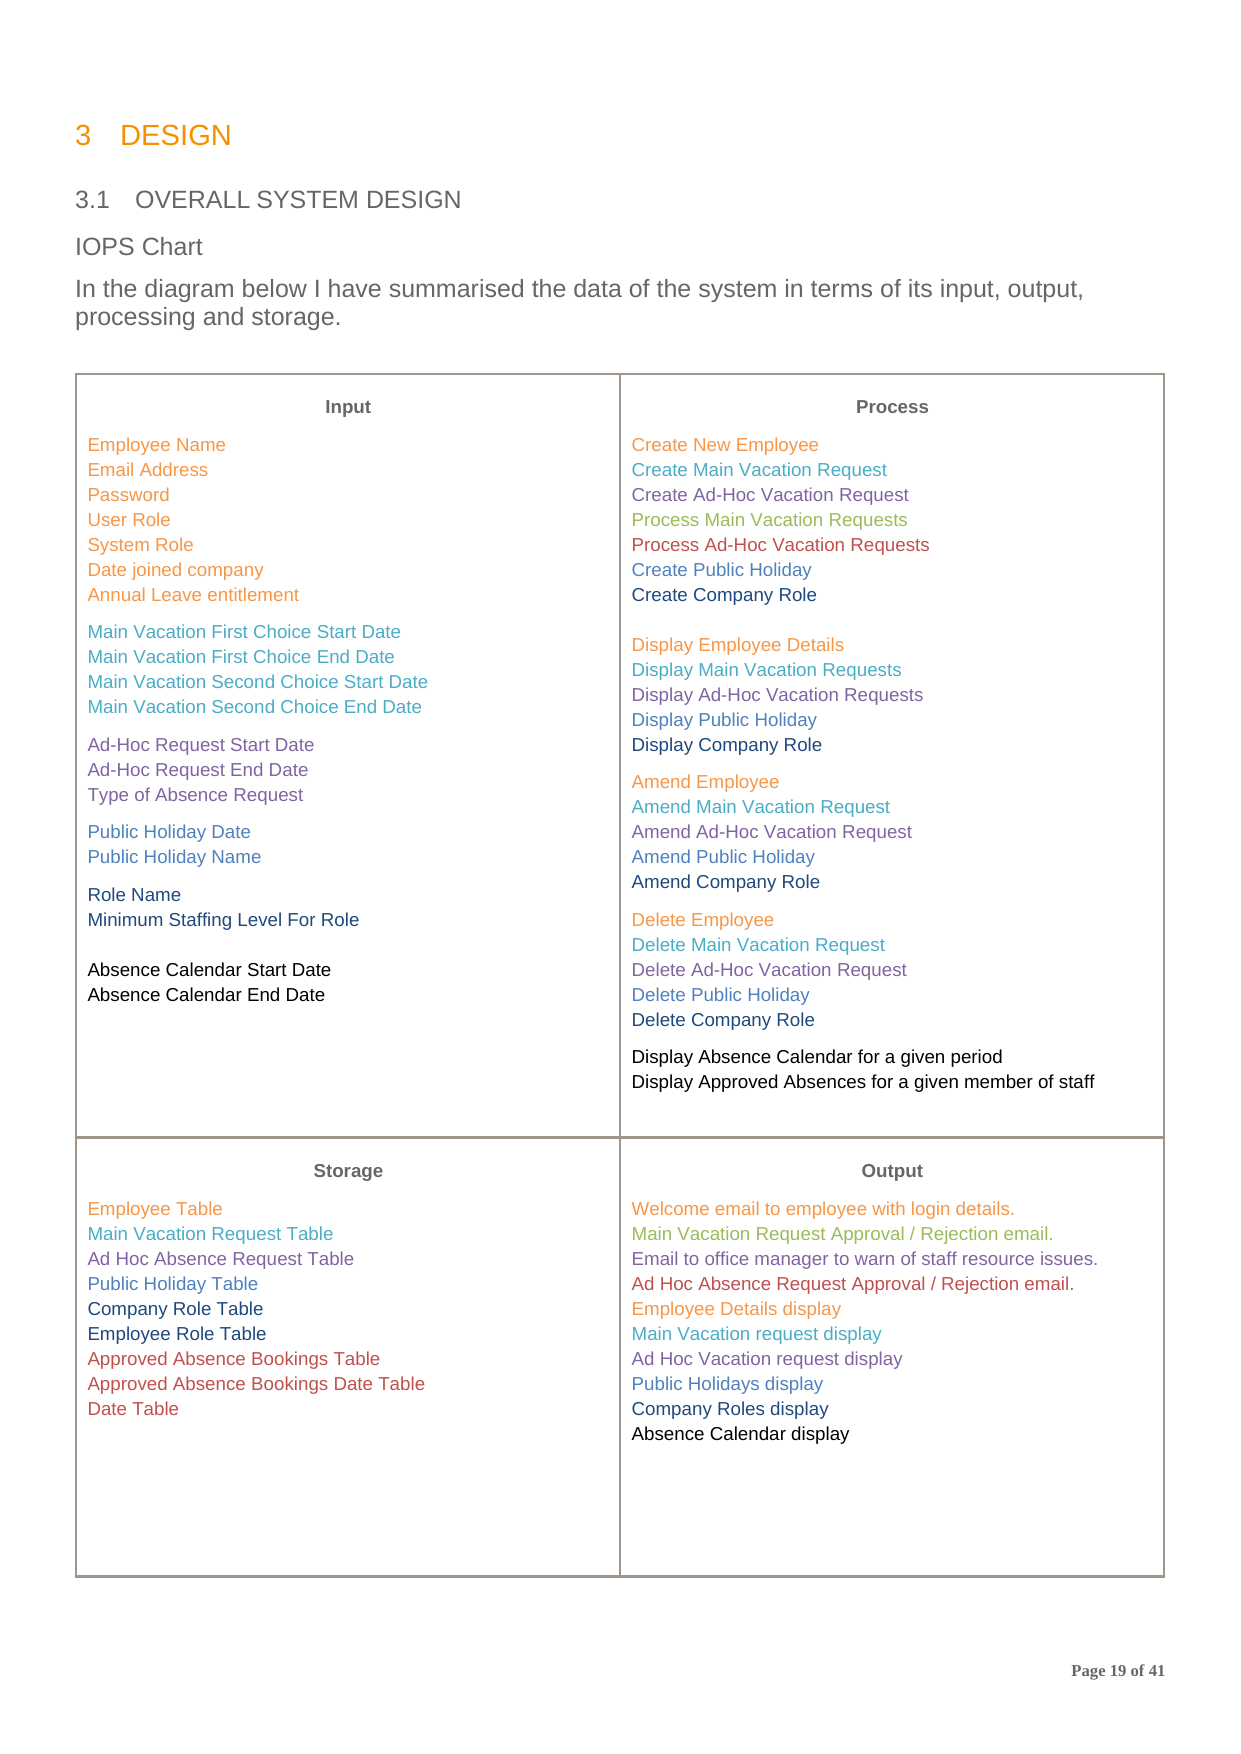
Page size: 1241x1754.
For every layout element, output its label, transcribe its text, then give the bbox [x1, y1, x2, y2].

table_header Process Create New Employee Create Main Vacation Request Create Ad-Hoc Vacation Request Process Main Vacation Requests Process Ad-Hoc Vacation Requests Create Public Holiday Create Company Role Display Employee Details Display Main Vacation Requests Display Ad-Hoc Vacation Requests Display Public Holiday Display Company Role Amend Employee Amend Main Vacation Request Amend Ad-Hoc Vacation Request Amend Public Holiday Amend Company Role Delete Employee Delete Main Vacation Request Delete Ad-Hoc Vacation Request Delete Public Holiday Delete Company Role Display Absence Calendar for a given period Display Approved Absences for a given member of staff [621, 375, 1163, 1136]
table_header Input Employee Name Email Address Password User Role System Role Date joined company Annual Leave entitlement Main Vacation First Choice Start Date Main Vacation First Choice End Date Main Vacation Second Choice Start Date Main Vacation Second Choice End Date Ad-Hoc Request Start Date Ad-Hoc Request End Date Type of Absence Request Public Holiday Date Public Holiday Name Role Name Minimum Staffing Level For Role Absence Calendar Start Date Absence Calendar End Date [77, 375, 619, 1136]
subtitle Overall system design [75, 185, 1165, 214]
subtitle Design [75, 118, 1165, 152]
text IOPS Chart [75, 232, 1165, 261]
text In the diagram below I have summarised the data of the system in terms of its input, output, processing and storage. [75, 274, 1165, 331]
table_cell Output Welcome email to employee with login details. Main Vacation Request Approval / Rejection email. Email to office manager to warn of staff resource issues. Ad Hoc Absence Request Approval / Rejection email. Employee Details display Main Vacation request display Ad Hoc Vacation request display Public Holidays display Company Roles display Absence Calendar display [621, 1139, 1163, 1575]
table_cell Storage Employee Table Main Vacation Request Table Ad Hoc Absence Request Table Public Holiday Table Company Role Table Employee Role Table Approved Absence Bookings Table Approved Absence Bookings Date Table Date Table [77, 1139, 619, 1575]
